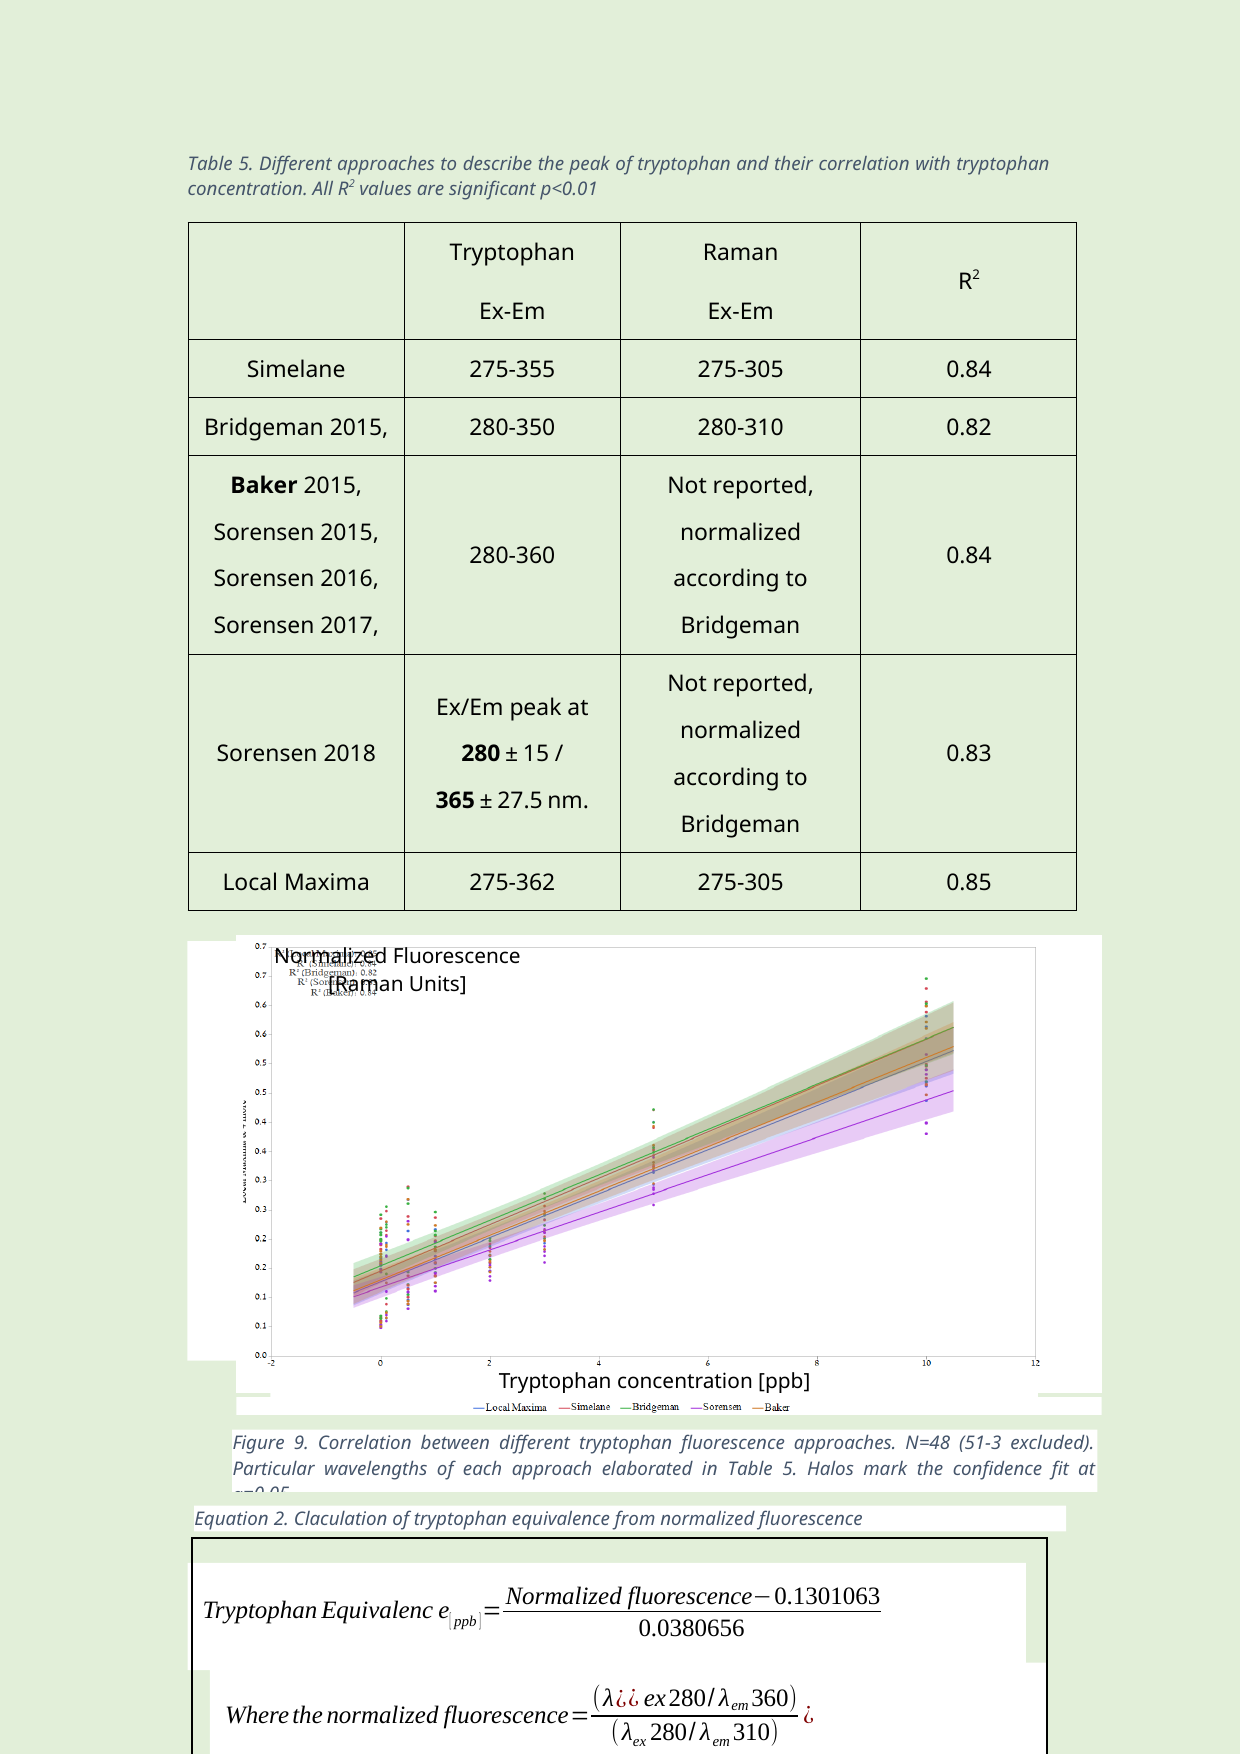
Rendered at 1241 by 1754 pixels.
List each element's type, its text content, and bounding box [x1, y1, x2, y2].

table_header Tryptophan Ex-Em [405, 223, 620, 339]
table_cell 0.83 [861, 655, 1076, 852]
table_cell Ex/Em peak at 280 ± 15 / 365 ± 27.5 nm. [405, 655, 620, 852]
table_cell 280-310 [621, 398, 860, 455]
table_header Raman Ex-Em [621, 223, 860, 339]
table_cell 0.84 [861, 340, 1076, 397]
table_cell 275-305 [621, 340, 860, 397]
table_cell Not reported, normalized according to Bridgeman [621, 655, 860, 852]
table_cell 0.85 [861, 853, 1076, 910]
table_cell 0.84 [861, 456, 1076, 653]
table_cell 280-350 [405, 398, 620, 455]
table_header [189, 223, 404, 339]
table_cell Bridgeman 2015, [189, 398, 404, 455]
table_cell 275-362 [405, 853, 620, 910]
table_cell Local Maxima [189, 853, 404, 910]
picture [236, 935, 1102, 1393]
table_cell 275-305 [621, 853, 860, 910]
text Table 5. Different approaches to describe the peak of tryptophan and their correlation with tryptophan concentration. All R2 values are significant p<0.01 [187, 150, 1053, 201]
picture [236, 1397, 1102, 1415]
table_cell Sorensen 2018 [189, 655, 404, 852]
table_cell 280-360 [405, 456, 620, 653]
table_cell Baker 2015, Sorensen 2015, Sorensen 2016, Sorensen 2017, [189, 456, 404, 653]
table_cell 0.82 [861, 398, 1076, 455]
table_cell 275-355 [405, 340, 620, 397]
table_cell Simelane [189, 340, 404, 397]
table_header R2 [861, 223, 1076, 339]
table_cell Not reported, normalized according to Bridgeman [621, 456, 860, 653]
